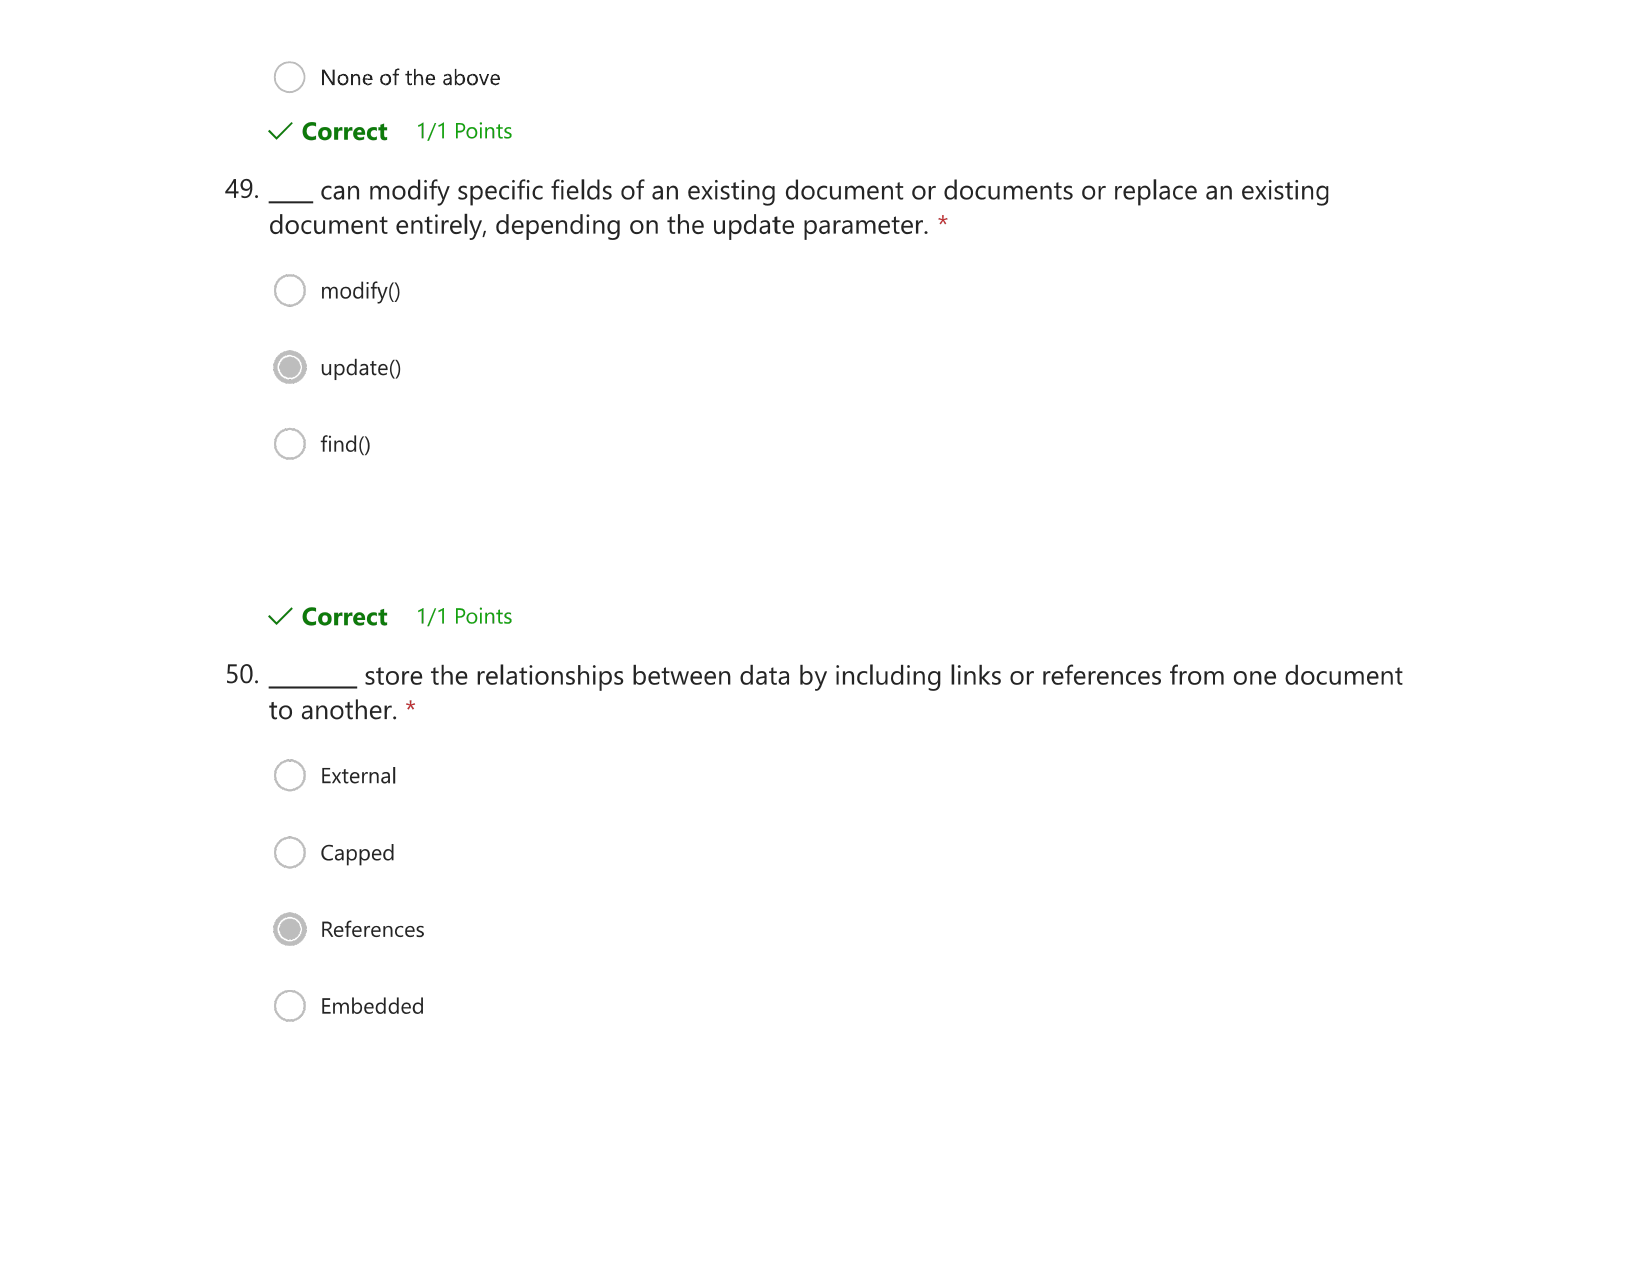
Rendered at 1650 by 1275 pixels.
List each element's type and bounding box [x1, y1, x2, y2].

picture [226, 606, 1403, 1022]
picture [224, 121, 1329, 460]
